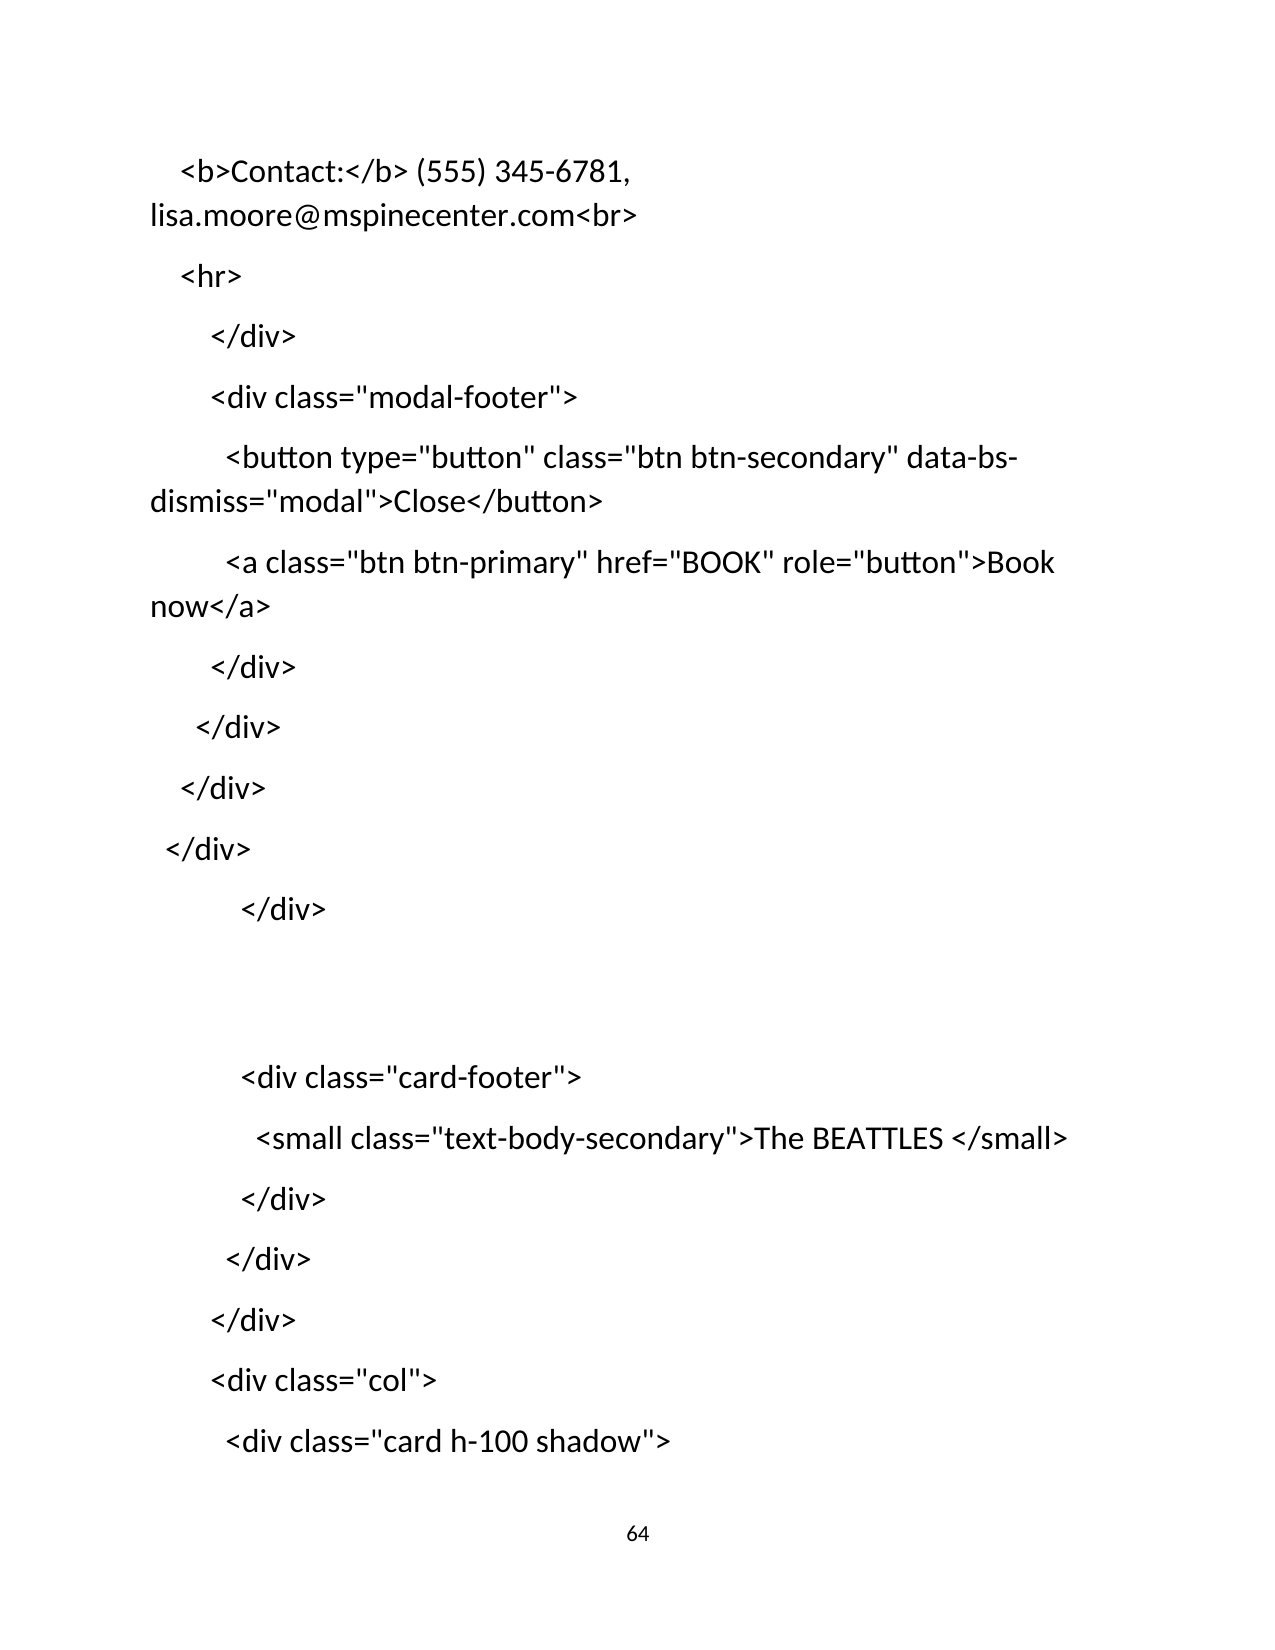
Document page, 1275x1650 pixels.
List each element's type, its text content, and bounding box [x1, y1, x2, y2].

text </div> [150, 1177, 1125, 1218]
text </div> [150, 1238, 1125, 1279]
text <div class="card-footer"> [150, 1056, 1125, 1097]
text <a class="btn btn-primary" href="BOOK" role="button">Book now</a> [150, 541, 1125, 626]
text <div class="modal-footer"> [150, 376, 1125, 417]
text </div> [150, 646, 1125, 686]
text </div> [150, 767, 1125, 808]
text <b>Contact:</b> (555) 345-6781, lisa.moore@mspinecenter.com<br> [150, 150, 1125, 235]
text </div> [150, 1299, 1125, 1339]
text </div> [150, 827, 1125, 868]
text <div class="card h-100 shadow"> [150, 1420, 1125, 1461]
text <small class="text-body-secondary">The BEATTLES </small> [150, 1117, 1125, 1158]
text <hr> [150, 254, 1125, 295]
text <div class="col"> [150, 1359, 1125, 1400]
text <button type="button" class="btn btn-secondary" data-bs-dismiss="modal">Close</button> [150, 436, 1125, 521]
text </div> [150, 888, 1125, 929]
text </div> [150, 706, 1125, 747]
text </div> [150, 315, 1125, 356]
